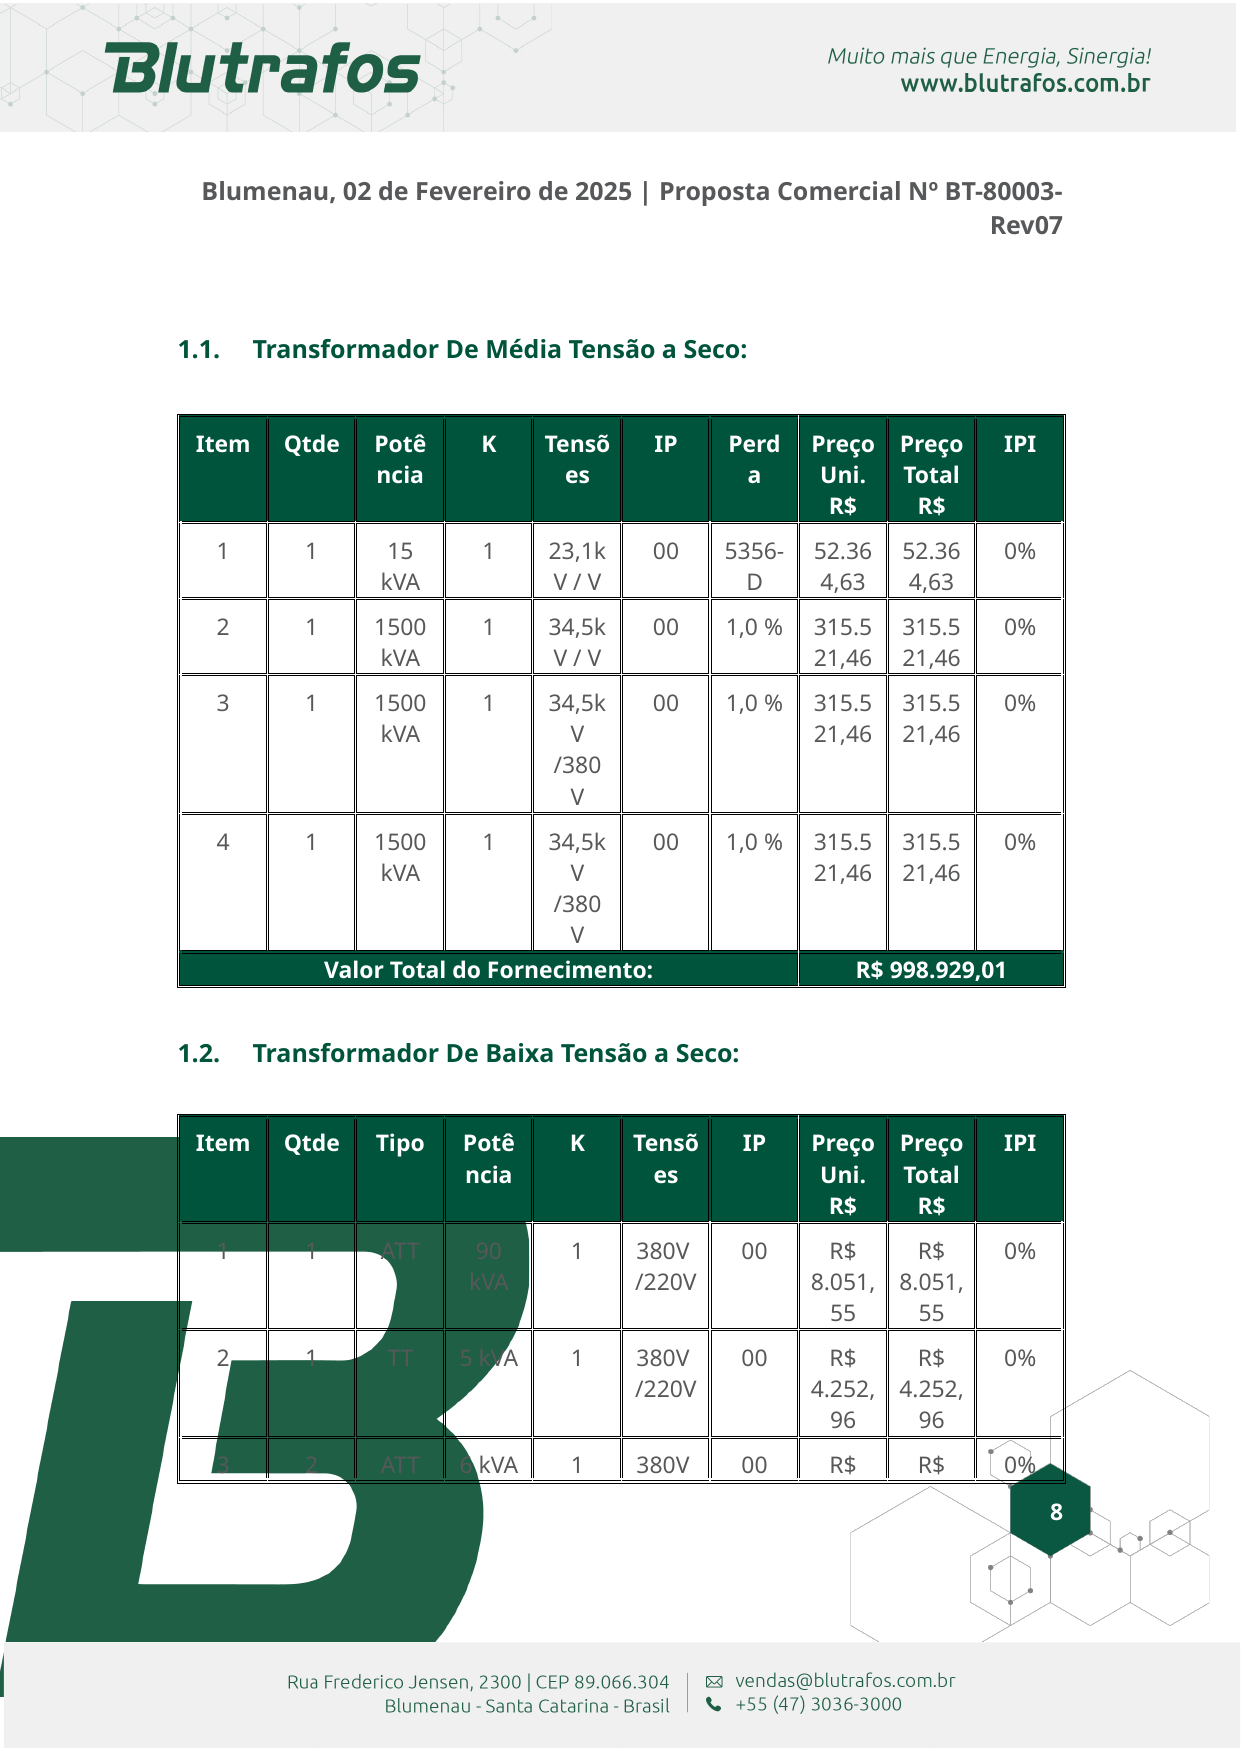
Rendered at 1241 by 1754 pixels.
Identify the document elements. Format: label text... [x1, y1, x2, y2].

table_cell 00 [712, 1224, 797, 1328]
table_cell R$ 2.607,68 [887, 1436, 976, 1480]
table_cell 1 [269, 1224, 354, 1328]
table_cell 6 kVA [444, 1436, 533, 1480]
table_cell Valor Total do Fornecimento: [179, 950, 798, 985]
picture [850, 1370, 1065, 1483]
table_cell 3 [179, 673, 267, 812]
picture [0, 3, 1236, 132]
table_header Qtde [267, 1115, 356, 1221]
table_cell 2 [179, 1328, 267, 1436]
table_cell 0% [977, 812, 1063, 950]
table_cell 0% [976, 521, 1064, 597]
table_cell R$ 4.252,96 [800, 1331, 886, 1436]
table_header Qtde [267, 415, 356, 521]
table_cell 1500 kVA [357, 676, 443, 812]
table_cell 1 [534, 1331, 620, 1436]
table_cell R$ 998.929,01 [799, 950, 1064, 985]
table_header Preço Total R$ [887, 415, 976, 521]
table_cell 1 [269, 1331, 354, 1436]
table_cell 5 kVA [446, 1331, 531, 1436]
table_cell 1 [446, 524, 531, 597]
table_cell 34,5kV / V [534, 600, 620, 673]
table_cell 1 [269, 676, 354, 812]
table_cell 315.521,46 [800, 676, 886, 812]
table_cell 00 [623, 600, 708, 673]
table_cell 2 [267, 1436, 356, 1480]
table_cell 00 [712, 1331, 797, 1436]
table_header Tipo [356, 1117, 444, 1221]
table_cell R$ 8.051,55 [800, 1224, 886, 1328]
table_header IPI [976, 1117, 1063, 1221]
table_cell 0% [976, 1436, 1063, 1480]
table_cell 00 [623, 524, 708, 597]
table_cell ATT [356, 1439, 444, 1480]
table_header IPI [976, 417, 1063, 521]
table_cell 0% [976, 597, 1064, 673]
table_cell 315.521,46 [889, 815, 974, 950]
table_cell 00 [710, 1439, 798, 1480]
table_header Item [180, 417, 267, 521]
table_cell R$ 8.051,55 [889, 1224, 974, 1328]
table_cell 1,0 % [712, 600, 797, 673]
table_cell 00 [623, 815, 708, 950]
table_cell 1,0 % [712, 676, 797, 812]
table_cell 0% [976, 673, 1064, 812]
table_cell 1 [269, 600, 354, 673]
table_cell 1 [446, 815, 531, 950]
table_cell 52.364,63 [800, 524, 886, 597]
table_cell 380V /220V [623, 1331, 708, 1436]
subtitle Transformador De Baixa Tensão a Seco: [177, 1036, 1063, 1070]
table_header Potência [356, 417, 444, 521]
table_cell 5356-D [712, 524, 797, 597]
table_cell 34,5kV /380 V [534, 815, 620, 950]
table_cell 1 [179, 521, 267, 597]
table_header Preço Total R$ [887, 1115, 976, 1221]
table_header IP [710, 1117, 798, 1221]
table_cell 1 [179, 1221, 267, 1328]
table_cell 1 [446, 676, 531, 812]
table_cell R$ 1.303,84 [799, 1439, 887, 1480]
subtitle Transformador De Média Tensão a Seco: [177, 332, 1063, 366]
table_cell 90 kVA [446, 1224, 531, 1328]
table_header Preço Uni. R$ [799, 417, 887, 521]
table_cell 315.521,46 [889, 676, 974, 812]
picture [0, 1137, 1241, 1748]
table_cell 23,1kV / V [534, 524, 620, 597]
table_cell 1500 kVA [357, 600, 443, 673]
table_cell 1500 kVA [357, 815, 443, 950]
table_cell 4 [180, 812, 266, 950]
table_header Perda [710, 417, 798, 521]
table_cell 315.521,46 [889, 600, 974, 673]
table_cell 380V /220V [623, 1224, 708, 1328]
table_cell R$ 4.252,96 [889, 1331, 974, 1436]
table_cell 1 [533, 1439, 621, 1480]
table_header K [444, 415, 533, 521]
table_header Tensões [621, 1115, 710, 1221]
table_cell 1 [269, 815, 354, 950]
table_header K [533, 1117, 621, 1221]
picture [178, 1137, 530, 1483]
table_cell 00 [623, 676, 708, 812]
table_cell 0% [976, 1328, 1064, 1436]
table_cell 34,5kV /380 V [534, 676, 620, 812]
table_cell ATT [357, 1224, 443, 1328]
table_cell 15 kVA [357, 524, 443, 597]
table_cell 1,0 % [712, 815, 797, 950]
table_cell 315.521,46 [800, 815, 886, 950]
table_header Tensões [533, 417, 621, 521]
table_cell 0% [976, 1221, 1064, 1328]
table_cell 380V /220V [621, 1436, 710, 1480]
table_cell 315.521,46 [800, 600, 886, 673]
table_cell 52.364,63 [889, 524, 974, 597]
table_cell 2 [179, 597, 267, 673]
table_header Potência [444, 1115, 533, 1221]
table_header IP [621, 415, 710, 521]
table_header Item [180, 1117, 267, 1221]
table_cell TT [357, 1331, 443, 1436]
table_cell 3 [180, 1436, 267, 1480]
table_cell 1 [446, 600, 531, 673]
table_header Preço Uni. R$ [799, 1117, 887, 1221]
table_cell 1 [534, 1224, 620, 1328]
table_cell 1 [269, 524, 354, 597]
